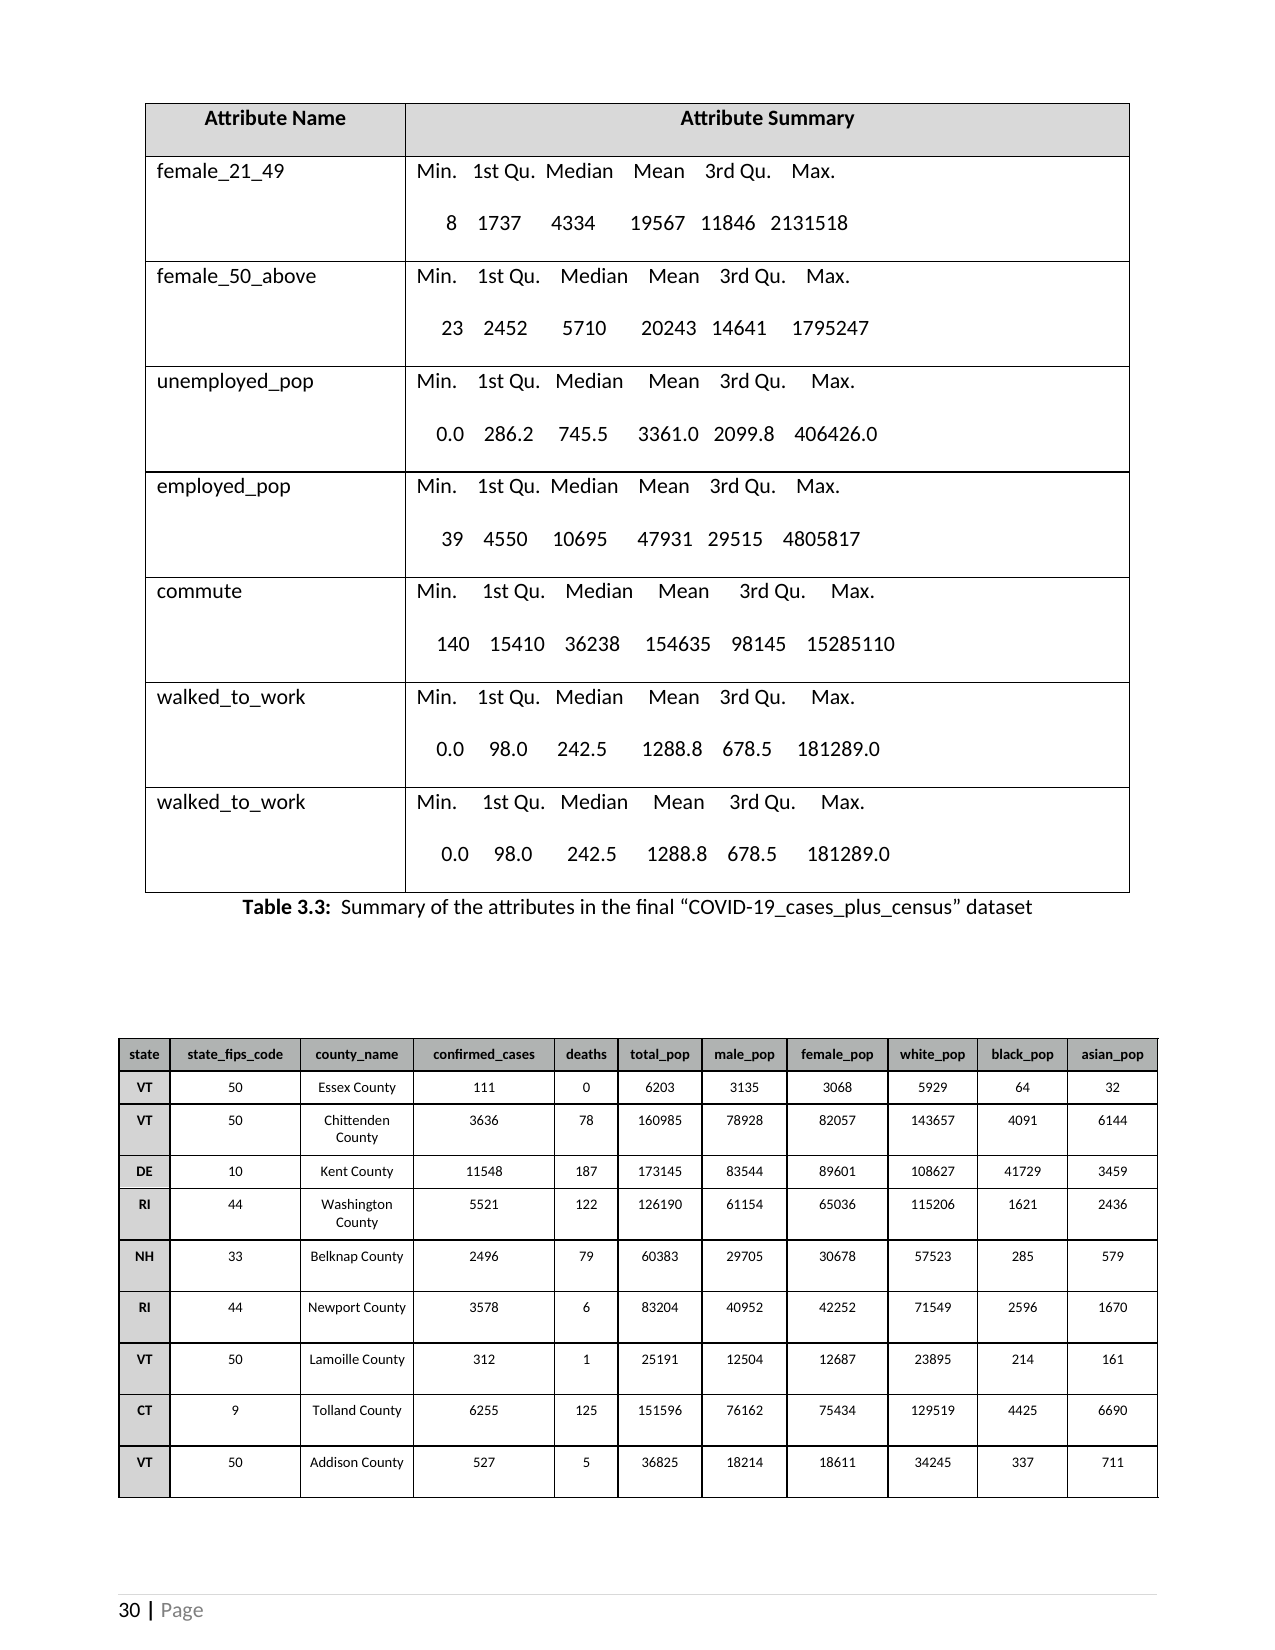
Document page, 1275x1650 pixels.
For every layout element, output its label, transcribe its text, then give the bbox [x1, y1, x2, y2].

table_header deaths [555, 1039, 617, 1070]
table_cell 50 [171, 1105, 300, 1155]
table_cell 0 [555, 1072, 617, 1103]
table_cell Min. 1st Qu. Median Mean 3rd Qu. Max. 140 15410 36238 154635 98145 15285110 [406, 578, 1129, 682]
table_cell Lamoille County [301, 1344, 413, 1394]
table_cell Belknap County [301, 1241, 413, 1291]
table_cell 3459 [1068, 1156, 1157, 1187]
table_cell DE [120, 1156, 169, 1187]
table_cell 75434 [788, 1395, 887, 1445]
table_cell 108627 [889, 1156, 977, 1187]
table_header total_pop [619, 1039, 701, 1070]
table_cell 10 [171, 1156, 300, 1187]
table_cell 29705 [703, 1241, 786, 1291]
table_cell 122 [555, 1189, 617, 1239]
table_cell 41729 [978, 1156, 1067, 1187]
table_cell 285 [978, 1241, 1067, 1291]
table_cell 527 [414, 1447, 554, 1497]
table_cell 2436 [1068, 1189, 1157, 1239]
table_cell 79 [555, 1241, 617, 1291]
table_header male_pop [703, 1039, 786, 1070]
table_cell 30678 [788, 1241, 887, 1291]
table_cell 161 [1068, 1344, 1157, 1394]
table_cell 50 [171, 1447, 300, 1497]
table_cell VT [120, 1105, 169, 1155]
table_cell 6255 [414, 1395, 554, 1445]
table_header Attribute Summary [406, 104, 1129, 156]
table_header state [120, 1039, 169, 1070]
table_cell Newport County [301, 1292, 413, 1342]
table_cell commute [146, 578, 405, 682]
table_cell 23895 [889, 1344, 977, 1394]
table_cell 160985 [619, 1105, 701, 1155]
table_cell Min. 1st Qu. Median Mean 3rd Qu. Max. 23 2452 5710 20243 14641 1795247 [406, 262, 1129, 366]
table_cell 337 [978, 1447, 1067, 1497]
table_cell 214 [978, 1344, 1067, 1394]
table_cell unemployed_pop [146, 367, 405, 471]
table_cell 60383 [619, 1241, 701, 1291]
table_cell 76162 [703, 1395, 786, 1445]
table_cell 65036 [788, 1189, 887, 1239]
table_cell 312 [414, 1344, 554, 1394]
table_cell 44 [171, 1292, 300, 1342]
table_cell 18611 [788, 1447, 887, 1497]
table_header asian_pop [1068, 1039, 1157, 1070]
table_cell 40952 [703, 1292, 786, 1342]
table_cell 151596 [619, 1395, 701, 1445]
table_cell Tolland County [301, 1395, 413, 1445]
table_cell 44 [171, 1189, 300, 1239]
table_cell 1 [555, 1344, 617, 1394]
table_cell Chittenden County [301, 1105, 413, 1155]
table_cell 3578 [414, 1292, 554, 1342]
table_cell 115206 [889, 1189, 977, 1239]
table_header county_name [301, 1039, 413, 1070]
table_header female_pop [788, 1039, 887, 1070]
table_header white_pop [889, 1039, 977, 1070]
table_cell 11548 [414, 1156, 554, 1187]
table_cell VT [120, 1447, 169, 1497]
table_cell 33 [171, 1241, 300, 1291]
table_cell 78 [555, 1105, 617, 1155]
table_cell 83204 [619, 1292, 701, 1342]
table_cell 2496 [414, 1241, 554, 1291]
table_cell 34245 [889, 1447, 977, 1497]
table_cell 111 [414, 1072, 554, 1103]
table_cell Kent County [301, 1156, 413, 1187]
table_cell 711 [1068, 1447, 1157, 1497]
table_header Attribute Name [146, 104, 405, 156]
table_cell 5521 [414, 1189, 554, 1239]
table_cell Min. 1st Qu. Median Mean 3rd Qu. Max. 39 4550 10695 47931 29515 4805817 [406, 473, 1129, 577]
table_cell 1670 [1068, 1292, 1157, 1342]
table_cell 61154 [703, 1189, 786, 1239]
table_cell 83544 [703, 1156, 786, 1187]
table_cell 50 [171, 1072, 300, 1103]
table_cell 12504 [703, 1344, 786, 1394]
table_cell 9 [171, 1395, 300, 1445]
table_cell 6144 [1068, 1105, 1157, 1155]
text Table 3.3: Summary of the attributes in the final “COVID-19_cases_plus_census” dataset [118, 893, 1157, 920]
table_cell 32 [1068, 1072, 1157, 1103]
table_cell VT [120, 1072, 169, 1103]
table_cell Min. 1st Qu. Median Mean 3rd Qu. Max. 8 1737 4334 19567 11846 2131518 [406, 157, 1129, 261]
table_cell 6690 [1068, 1395, 1157, 1445]
table_cell Washington County [301, 1189, 413, 1239]
table_header confirmed_cases [414, 1039, 554, 1070]
table_header state_fips_code [171, 1039, 300, 1070]
table_cell RI [120, 1189, 169, 1239]
table_cell 4091 [978, 1105, 1067, 1155]
table_cell Min. 1st Qu. Median Mean 3rd Qu. Max. 0.0 286.2 745.5 3361.0 2099.8 406426.0 [406, 367, 1129, 471]
table_cell 3636 [414, 1105, 554, 1155]
table_cell 6 [555, 1292, 617, 1342]
table_cell 25191 [619, 1344, 701, 1394]
table_cell 126190 [619, 1189, 701, 1239]
table_cell 143657 [889, 1105, 977, 1155]
table_cell walked_to_work [146, 788, 405, 892]
table_cell 5929 [889, 1072, 977, 1103]
table_cell 89601 [788, 1156, 887, 1187]
table_cell 173145 [619, 1156, 701, 1187]
table_cell walked_to_work [146, 683, 405, 787]
table_cell 18214 [703, 1447, 786, 1497]
table_cell 12687 [788, 1344, 887, 1394]
table_cell 129519 [889, 1395, 977, 1445]
table_cell CT [120, 1395, 169, 1445]
table_cell Essex County [301, 1072, 413, 1103]
table_cell 57523 [889, 1241, 977, 1291]
table_cell female_50_above [146, 262, 405, 366]
table_cell Addison County [301, 1447, 413, 1497]
table_cell 64 [978, 1072, 1067, 1103]
table_cell Min. 1st Qu. Median Mean 3rd Qu. Max. 0.0 98.0 242.5 1288.8 678.5 181289.0 [406, 683, 1129, 787]
table_cell 50 [171, 1344, 300, 1394]
table_cell 71549 [889, 1292, 977, 1342]
table_cell Min. 1st Qu. Median Mean 3rd Qu. Max. 0.0 98.0 242.5 1288.8 678.5 181289.0 [406, 788, 1129, 892]
table_cell 125 [555, 1395, 617, 1445]
table_cell 579 [1068, 1241, 1157, 1291]
table_cell 5 [555, 1447, 617, 1497]
table_cell employed_pop [146, 473, 405, 577]
table_cell 36825 [619, 1447, 701, 1497]
table_cell 6203 [619, 1072, 701, 1103]
table_cell 2596 [978, 1292, 1067, 1342]
table_header black_pop [978, 1039, 1067, 1070]
table_cell 3135 [703, 1072, 786, 1103]
table_cell 187 [555, 1156, 617, 1187]
table_cell 78928 [703, 1105, 786, 1155]
table_cell 4425 [978, 1395, 1067, 1445]
table_cell VT [120, 1344, 169, 1394]
table_cell NH [120, 1241, 169, 1291]
table_cell female_21_49 [146, 157, 405, 261]
table_cell RI [120, 1292, 169, 1342]
table_cell 42252 [788, 1292, 887, 1342]
table_cell 3068 [788, 1072, 887, 1103]
table_cell 82057 [788, 1105, 887, 1155]
table_cell 1621 [978, 1189, 1067, 1239]
